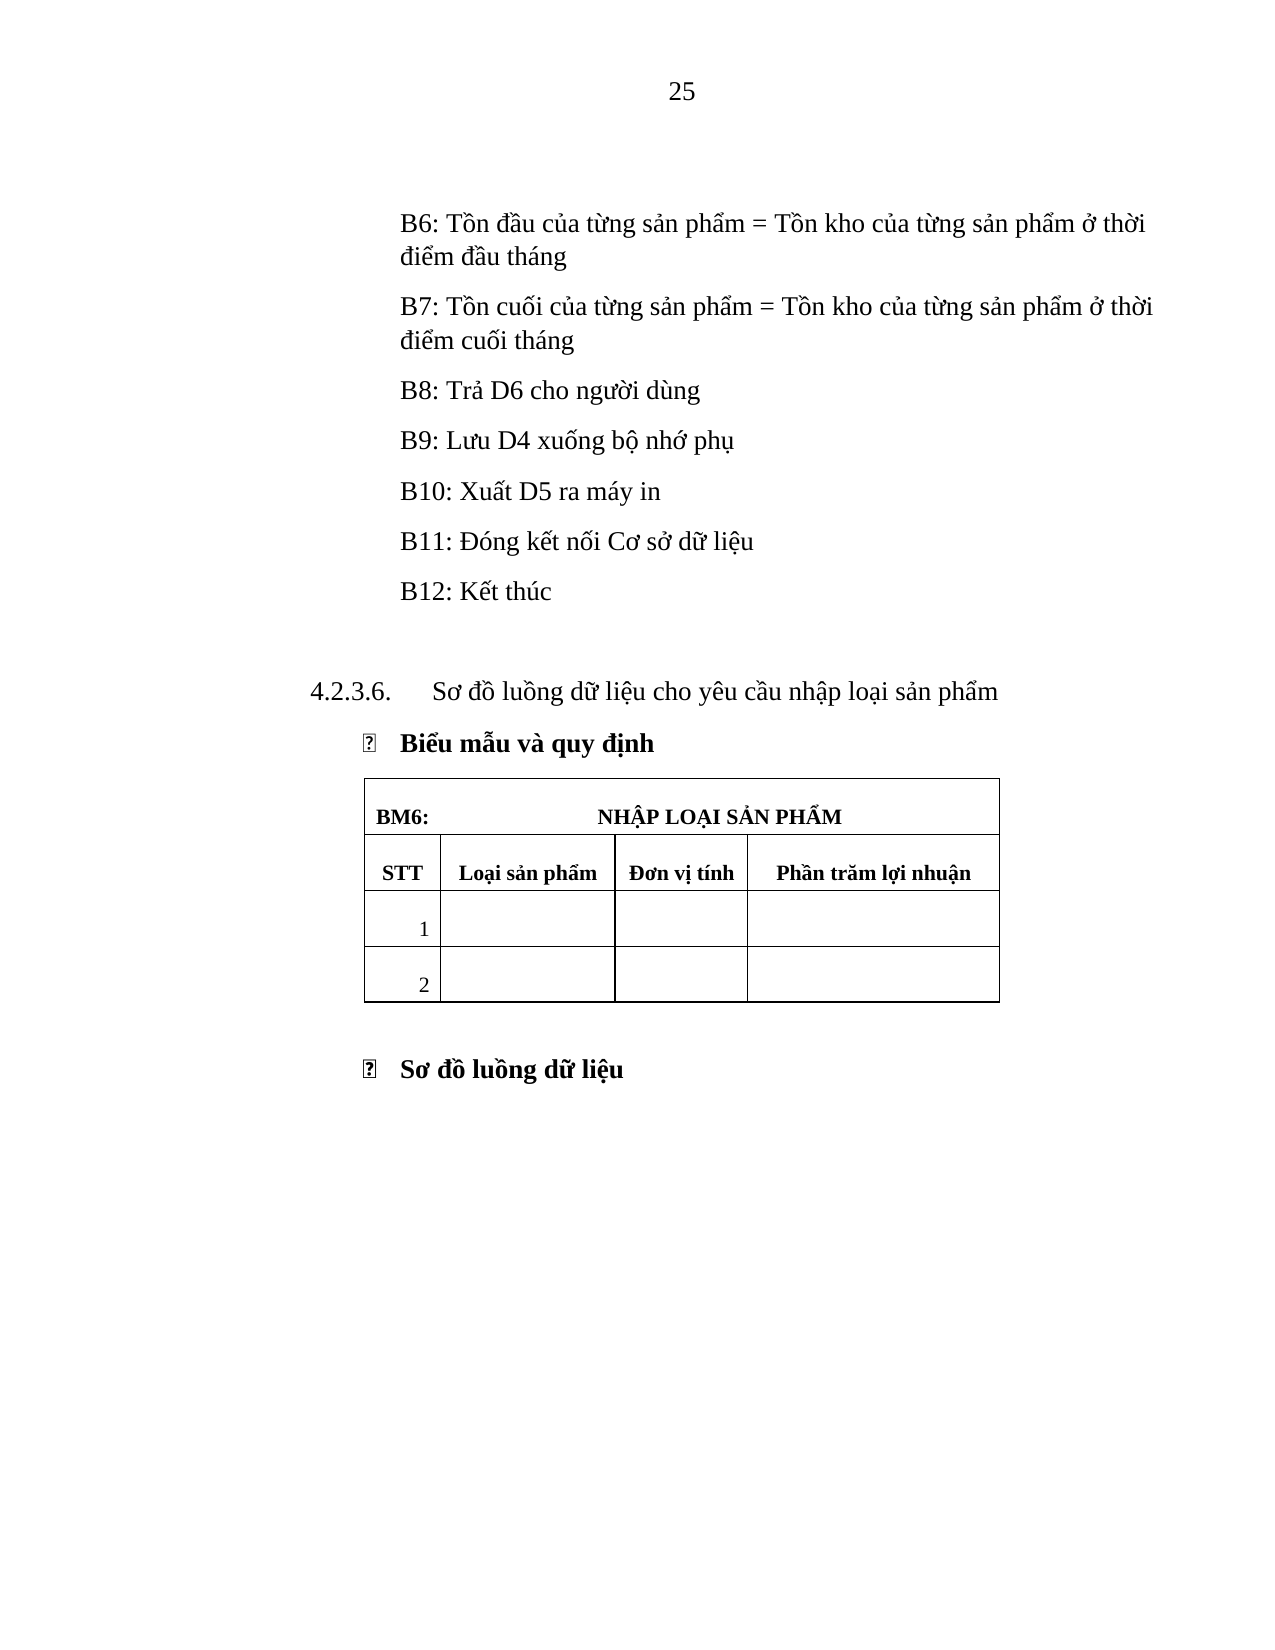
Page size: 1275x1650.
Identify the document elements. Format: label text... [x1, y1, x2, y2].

table_cell [441, 947, 614, 1001]
table_header BM6: [365, 779, 441, 834]
table_cell Loại sản phẩm [441, 835, 614, 890]
table_header NHẬP LOẠI SẢN PHẨM [441, 779, 999, 834]
text B11: Đóng kết nối Cơ sở dữ liệu [400, 525, 1157, 556]
subtitle Sơ đồ luồng dữ liệu cho yêu cầu nhập loại sản phẩm [310, 676, 1157, 707]
text B9: Lưu D4 xuống bộ nhớ phụ [400, 424, 1157, 456]
list Biểu mẫu và quy định [362, 726, 1157, 759]
text B12: Kết thúc [400, 575, 1157, 606]
text B8: Trả D6 cho người dùng [400, 374, 1157, 405]
table_cell 1 [365, 891, 440, 946]
list Sơ đồ luồng dữ liệu [362, 1053, 1157, 1086]
table_cell 2 [365, 947, 440, 1001]
table_cell Đơn vị tính [616, 835, 747, 890]
table_cell STT [365, 835, 440, 890]
table_cell [748, 891, 999, 946]
table_cell [748, 947, 999, 1001]
table_cell Phần trăm lợi nhuận [748, 835, 999, 890]
text B10: Xuất D5 ra máy in [400, 475, 1157, 506]
text B6: Tồn đầu của từng sản phẩm = Tồn kho của từng sản phẩm ở thời điểm đầu tháng [400, 207, 1157, 271]
table_cell [441, 891, 614, 946]
text B7: Tồn cuối của từng sản phẩm = Tồn kho của từng sản phẩm ở thời điểm cuối tháng [400, 291, 1157, 355]
table_cell [616, 891, 747, 946]
table_cell [616, 947, 747, 1001]
